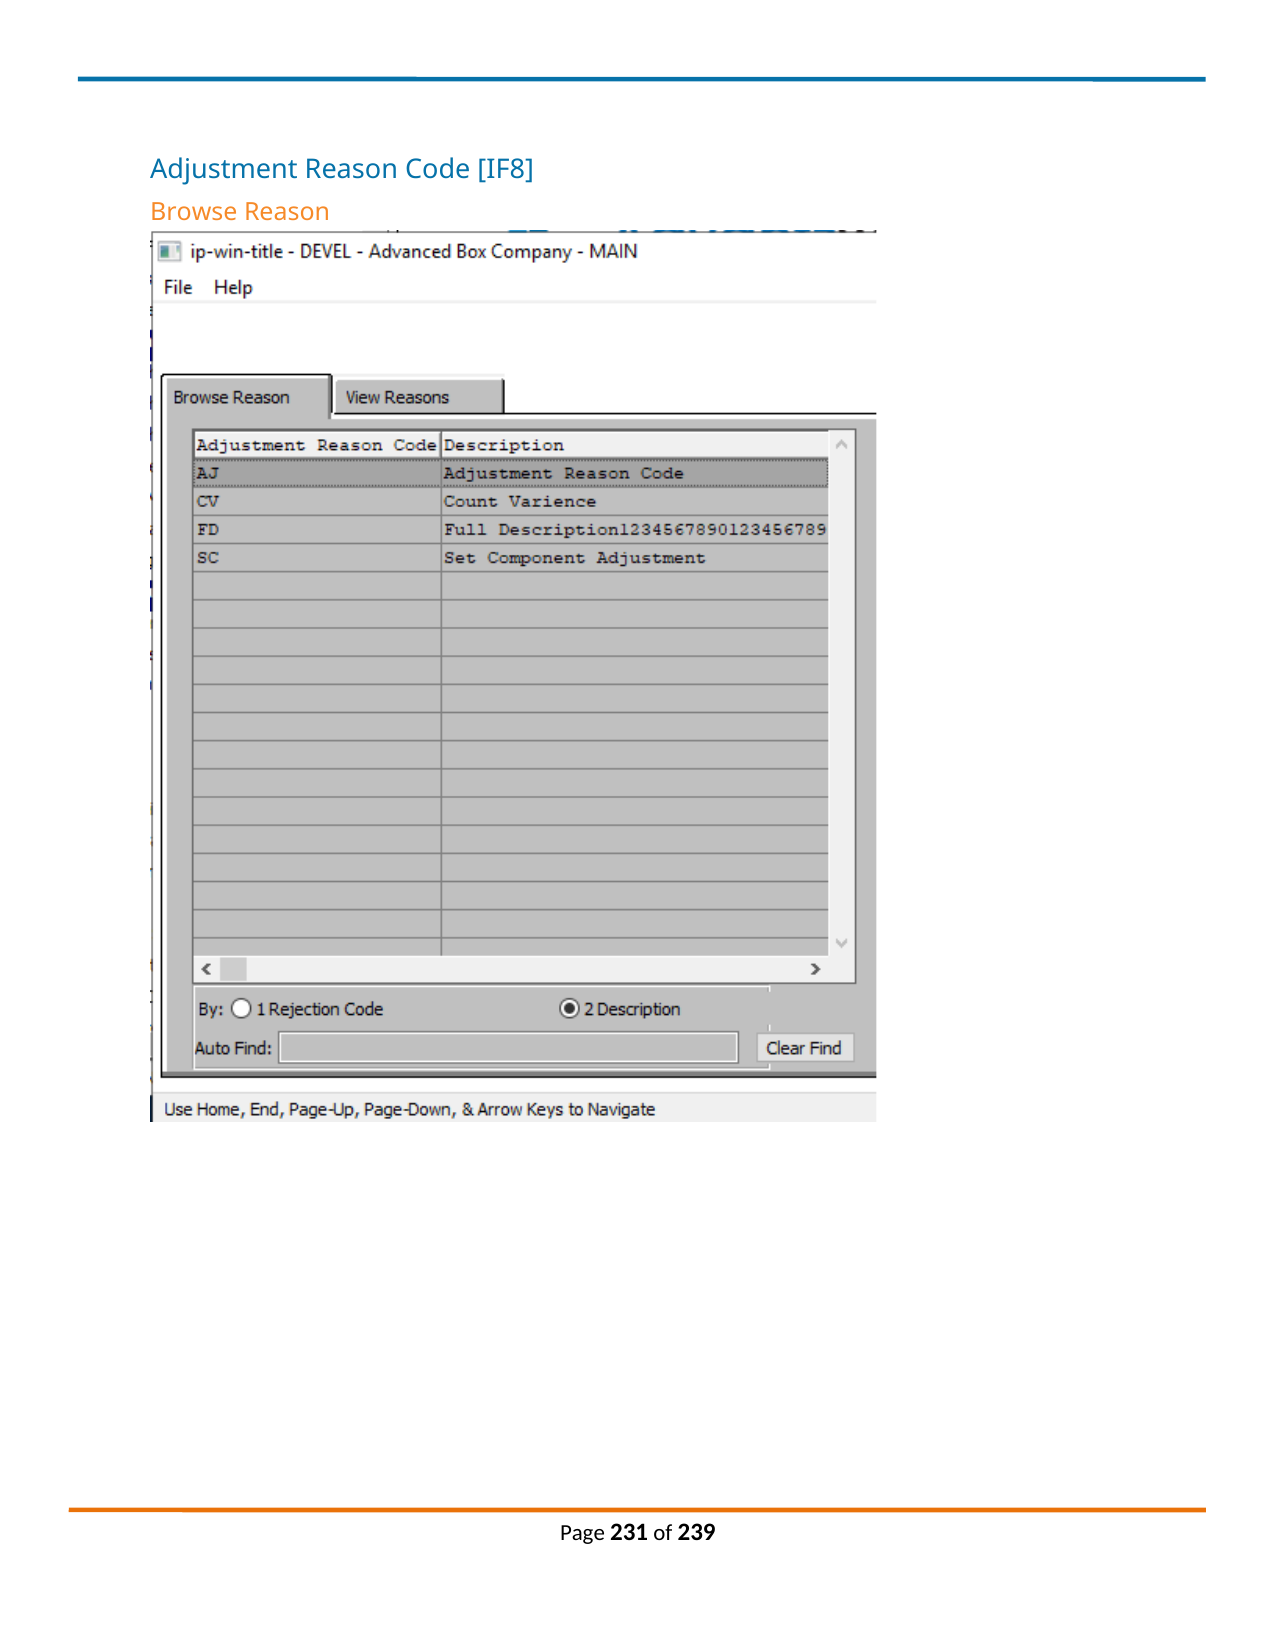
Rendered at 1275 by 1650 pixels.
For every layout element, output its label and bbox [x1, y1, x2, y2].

picture [150, 230, 877, 1122]
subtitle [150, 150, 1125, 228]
